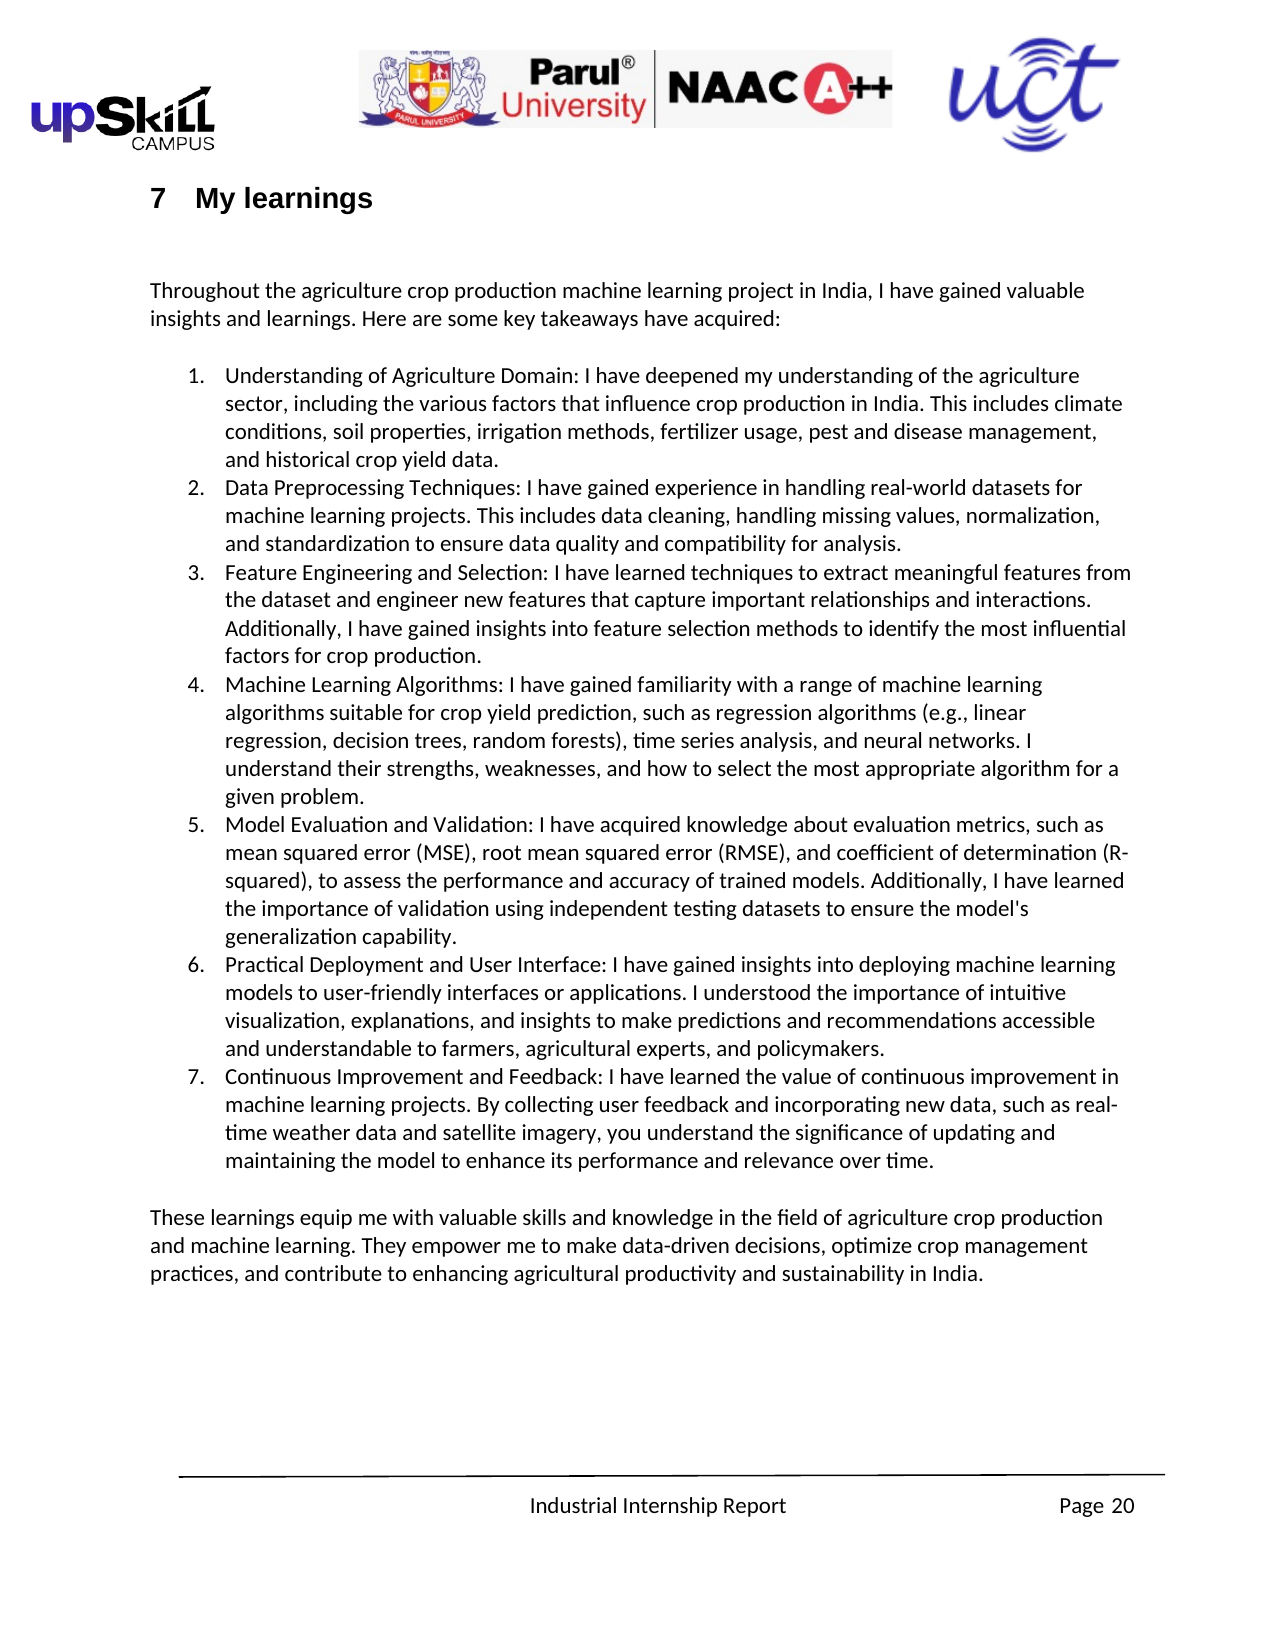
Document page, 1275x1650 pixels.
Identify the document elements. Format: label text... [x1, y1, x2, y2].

picture [0, 73, 246, 154]
list Continuous Improvement and Feedback: I have learned the value of continuous improvement in machine learning projects. By collecting user feedback and incorporating new data, such as real-time weather data and satellite imagery, you understand the significance of updating and maintaining the model to enhance its performance and relevance over time. [187, 1062, 1134, 1174]
list Model Evaluation and Validation: I have acquired knowledge about evaluation metrics, such as mean squared error (MSE), root mean squared error (RMSE), and coefficient of determination (R-squared), to assess the performance and accuracy of trained models. Additionally, I have learned the importance of validation using independent testing datasets to ensure the model's generalization capability. [187, 810, 1134, 950]
text These learnings equip me with valuable skills and knowledge in the field of agriculture crop production and machine learning. They empower me to make data-driven decisions, optimize crop management practices, and contribute to enhancing agricultural productivity and sustainability in India. [150, 1203, 1134, 1287]
list Data Preprocessing Techniques: I have gained experience in handling real-world datasets for machine learning projects. This includes data cleaning, handling missing values, normalization, and standardization to ensure data quality and compatibility for analysis. [187, 473, 1134, 558]
list Machine Learning Algorithms: I have gained familiarity with a range of machine learning algorithms suitable for crop yield prediction, such as regression algorithms (e.g., linear regression, decision trees, random forests), time series analysis, and neural networks. I understand their strengths, weaknesses, and how to select the most appropriate algorithm for a given problem. [187, 670, 1134, 810]
list Understanding of Agriculture Domain: I have deepened my understanding of the agriculture sector, including the various factors that influence crop production in India. This includes climate conditions, soil properties, irrigation methods, fertilizer usage, pest and disease management, and historical crop yield data. [187, 361, 1134, 473]
subtitle My learnings [150, 181, 1134, 215]
text Throughout the agriculture crop production machine learning project in India, I have gained valuable insights and learnings. Here are some key takeaways have acquired: [150, 276, 1134, 332]
picture [358, 50, 893, 128]
picture [946, 28, 1125, 154]
list Feature Engineering and Selection: I have learned techniques to extract meaningful features from the dataset and engineer new features that capture important relationships and interactions. Additionally, I have gained insights into feature selection methods to identify the most influential factors for crop production. [187, 558, 1134, 670]
list Practical Deployment and User Interface: I have gained insights into deploying machine learning models to user-friendly interfaces or applications. I understood the importance of intuitive visualization, explanations, and insights to make predictions and recommendations accessible and understandable to farmers, agricultural experts, and policymakers. [187, 950, 1134, 1062]
